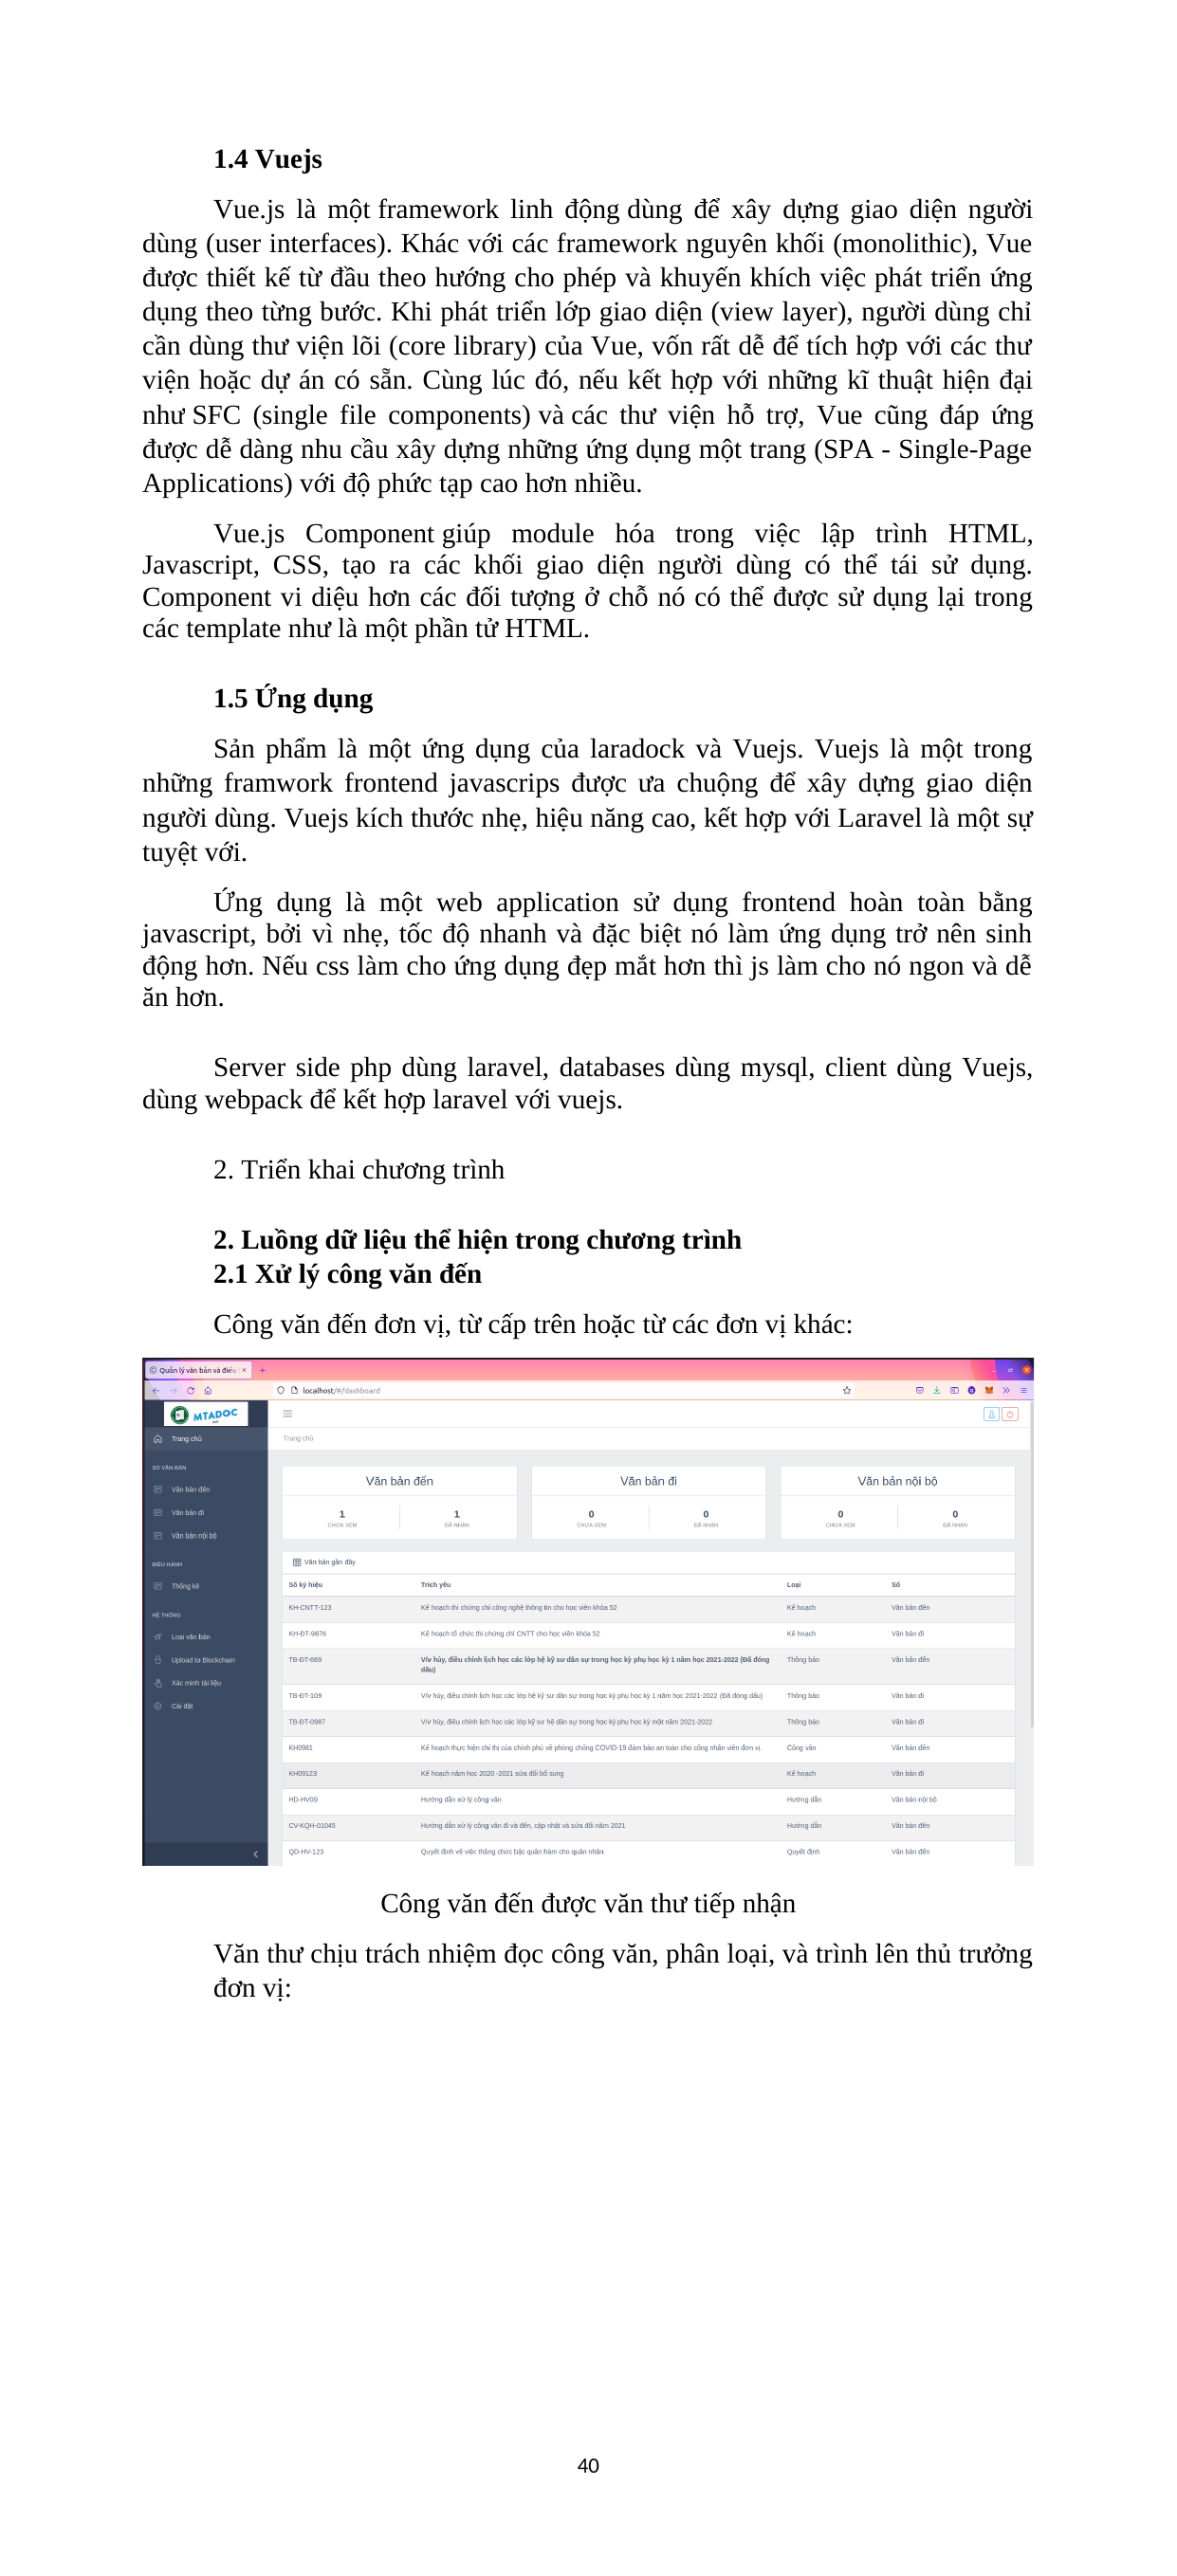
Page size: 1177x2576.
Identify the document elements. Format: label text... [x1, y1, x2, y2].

text Công văn đến được văn thư tiếp nhận [142, 1866, 1034, 1918]
text Vue.js Component giúp module hóa trong việc lập trình HTML, Javascript, CSS, tạo ra các khối giao diện người dùng có thể tái sử dụng. Component vi diệu hơn các đối tượng ở chỗ nó có thể được sử dụng lại trong các template như là một phần tử HTML. [142, 517, 1034, 644]
text 1.4 Vuejs [213, 142, 1034, 174]
text Server side php dùng laravel, databases dùng mysql, client dùng Vuejs, dùng webpack để kết hợp laravel với vuejs. [142, 1050, 1034, 1115]
text 1.5 Ứng dụng [142, 682, 1034, 714]
text Ứng dụng là một web application sử dụng frontend hoàn toàn bằng javascript, bởi vì nhẹ, tốc độ nhanh và đặc biệt nó làm ứng dụng trở nên sinh động hơn. Nếu css làm cho ứng dụng đẹp mắt hơn thì js làm cho nó ngon và dễ ăn hơn. [142, 886, 1034, 1013]
text 2. Triển khai chương trình [142, 1153, 1034, 1185]
picture [142, 1358, 1035, 1866]
text Văn thư chịu trách nhiệm đọc công văn, phân loại, và trình lên thủ trưởng đơn vị: [213, 1937, 1034, 2002]
text Công văn đến đơn vị, từ cấp trên hoặc từ các đơn vị khác: [142, 1307, 1034, 1340]
text 2.1 Xử lý công văn đến [142, 1257, 1034, 1289]
subtitle 2. Luồng dữ liệu thể hiện trong chương trình [142, 1223, 1034, 1255]
text Sản phẩm là một ứng dụng của laradock và Vuejs. Vuejs là một trong những framwork frontend javascrips được ưa chuộng để xây dựng giao diện người dùng. Vuejs kích thước nhẹ, hiệu năng cao, kết hợp với Laravel là một sự tuyệt với. [142, 732, 1034, 867]
